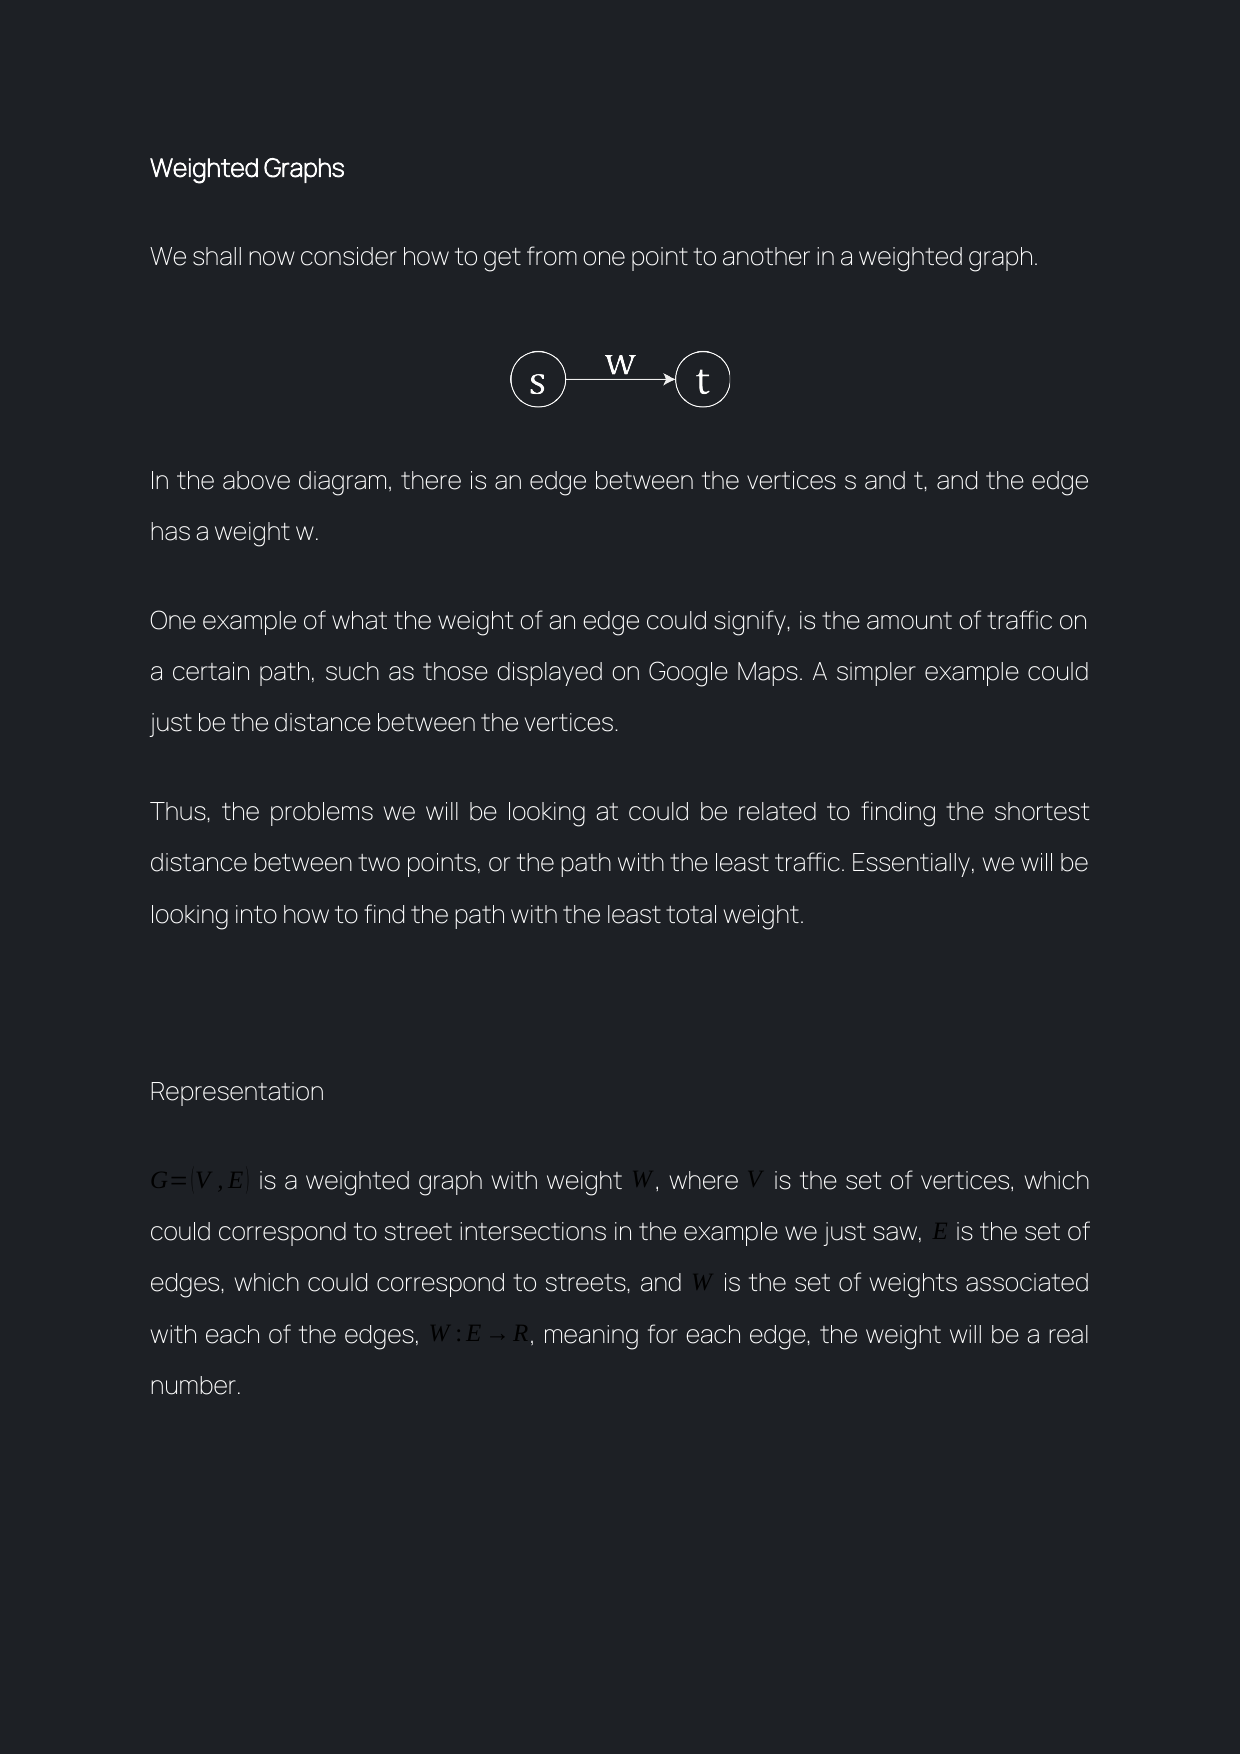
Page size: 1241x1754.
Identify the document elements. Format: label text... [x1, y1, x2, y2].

text One example of what the weight of an edge could signify, is the amount of traffic on a certain path, such as those displayed on Google Maps. A simpler example could just be the distance between the vertices. [150, 603, 1090, 739]
text In the above diagram, there is an edge between the vertices s and t, and the edge has a weight w. [150, 463, 1090, 548]
picture [510, 327, 731, 409]
text Thus, the problems we will be looking at could be related to finding the shortest distance between two points, or the path with the least traffic. Essentially, we will be looking into how to find the path with the least total weight. [150, 794, 1090, 931]
subtitle Weighted Graphs [150, 150, 1090, 184]
subtitle Representation [150, 1074, 1090, 1108]
text We shall now consider how to get from one point to another in a weighted graph. [150, 239, 1090, 273]
text is a weighted graph with weight , where is the set of vertices, which could correspond to street intersections in the example we just saw, is the set of edges, which could correspond to streets, and is the set of weights associated with each of the edges, , meaning for each edge, the weight will be a real number. [150, 1163, 1090, 1402]
